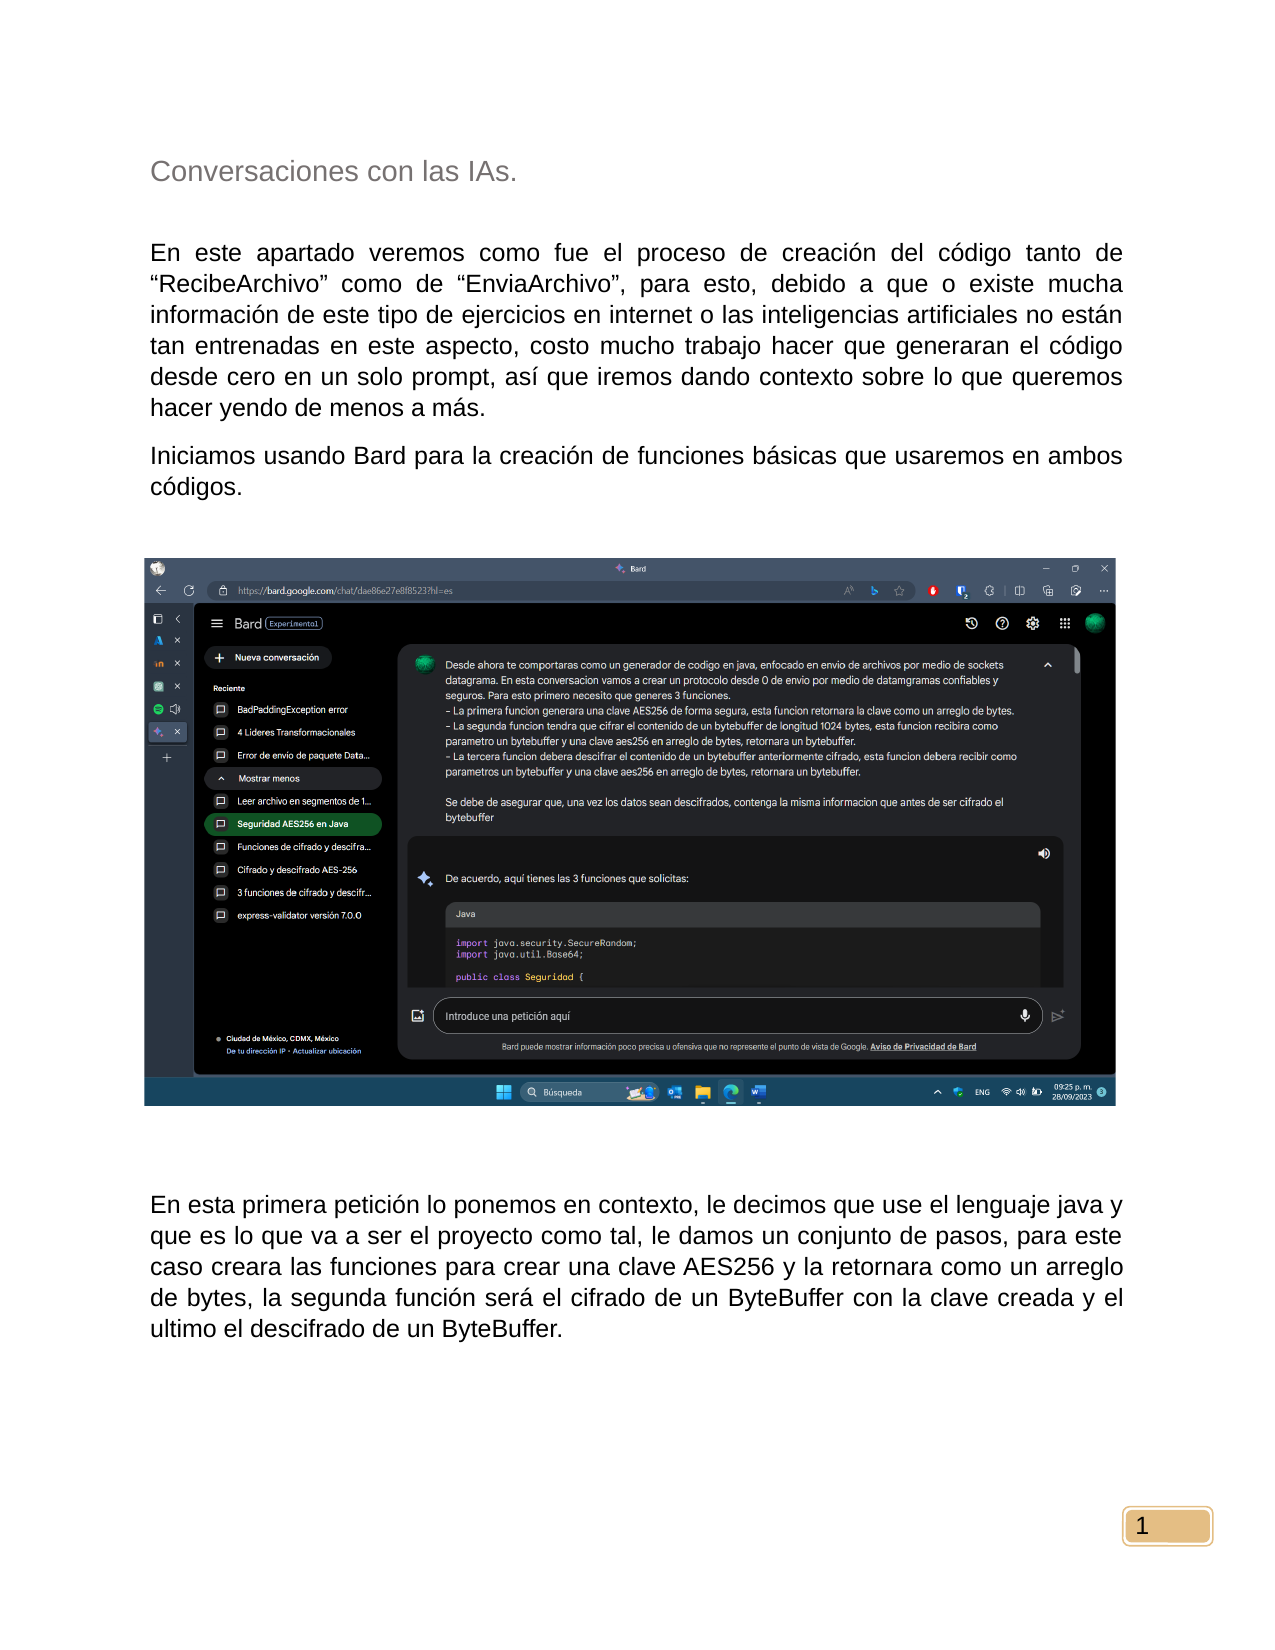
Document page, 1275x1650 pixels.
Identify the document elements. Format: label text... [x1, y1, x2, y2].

text En esta primera petición lo ponemos en contexto, le decimos que use el lenguaje java y que es lo que va a ser el proyecto como tal, le damos un conjunto de pasos, para este caso creara las funciones para crear una clave AES256 y la retornara como un arreglo de bytes, la segunda función será el cifrado de un ByteBuffer con la clave creada y el ultimo el descifrado de un ByteBuffer. [150, 1190, 1125, 1343]
subtitle Conversaciones con las IAs. [150, 154, 1125, 188]
picture [143, 558, 1115, 1105]
text Iniciamos usando Bard para la creación de funciones básicas que usaremos en ambos códigos. [150, 441, 1125, 501]
text En este apartado veremos como fue el proceso de creación del código tanto de “RecibeArchivo” como de “EnviaArchivo”, para esto, debido a que o existe mucha información de este tipo de ejercicios en internet o las inteligencias artificiales no están tan entrenadas en este aspecto, costo mucho trabajo hacer que generaran el código desde cero en un solo prompt, así que iremos dando contexto sobre lo que queremos hacer yendo de menos a más. [150, 238, 1125, 422]
